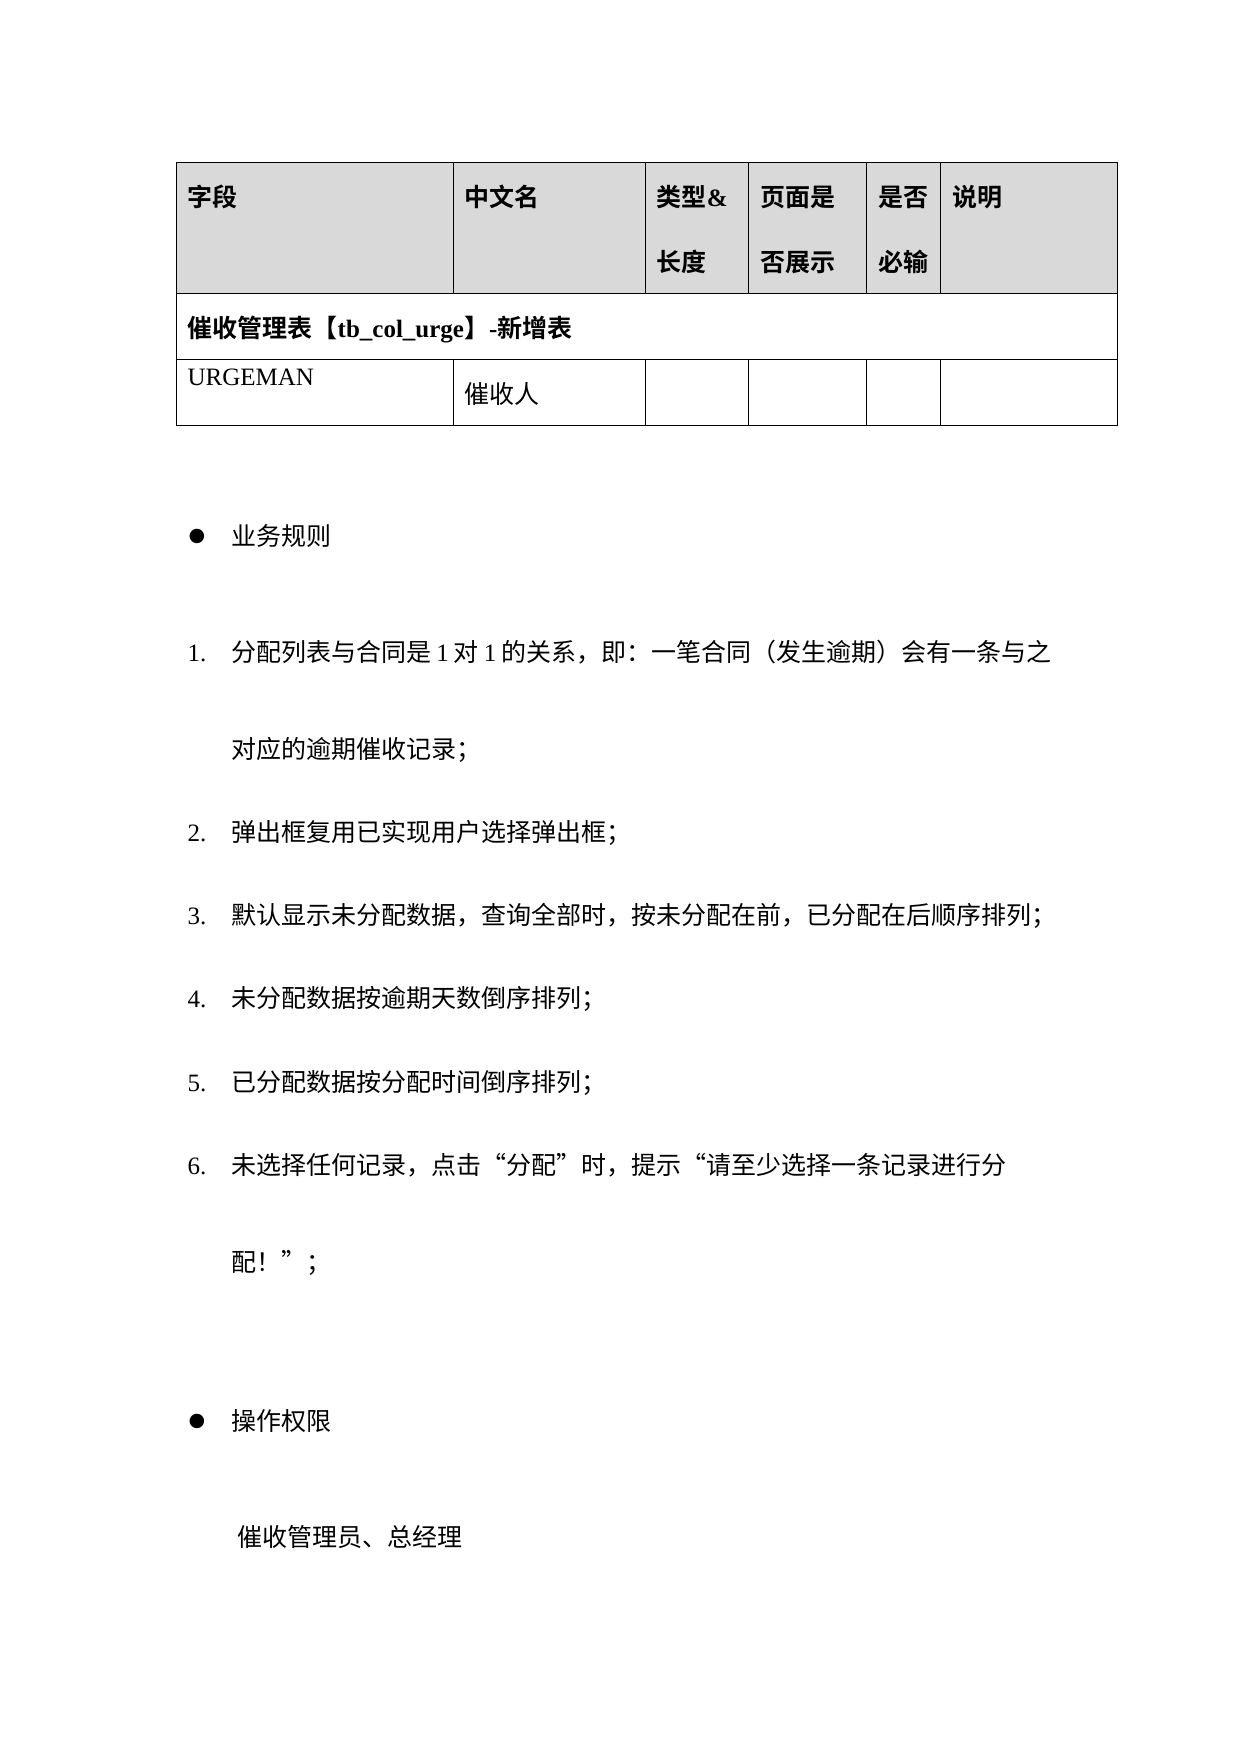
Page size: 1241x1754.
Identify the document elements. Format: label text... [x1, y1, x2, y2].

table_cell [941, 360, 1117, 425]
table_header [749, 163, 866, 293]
subtitle 业务规则 [187, 502, 1053, 567]
list 分配列表与合同是1对1的关系，即：一笔合同（发生逾期）会有一条与之对应的逾期催收记录； [187, 618, 1053, 780]
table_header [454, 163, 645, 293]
subtitle 操作权限 [187, 1387, 1053, 1452]
list 未分配数据按逾期天数倒序排列； [187, 964, 1053, 1029]
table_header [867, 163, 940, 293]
text 催收管理员、总经理 [187, 1503, 1053, 1568]
list 已分配数据按分配时间倒序排列； [187, 1048, 1053, 1113]
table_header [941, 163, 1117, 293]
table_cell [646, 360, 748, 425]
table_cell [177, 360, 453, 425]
list 默认显示未分配数据，查询全部时，按未分配在前，已分配在后顺序排列； [187, 881, 1053, 946]
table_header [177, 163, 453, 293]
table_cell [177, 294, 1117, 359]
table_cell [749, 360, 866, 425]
list 弹出框复用已实现用户选择弹出框； [187, 798, 1053, 863]
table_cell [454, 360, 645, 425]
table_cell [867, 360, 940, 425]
list 未选择任何记录，点击“分配”时，提示“请至少选择一条记录进行分配！”； [187, 1131, 1053, 1293]
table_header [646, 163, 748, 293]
